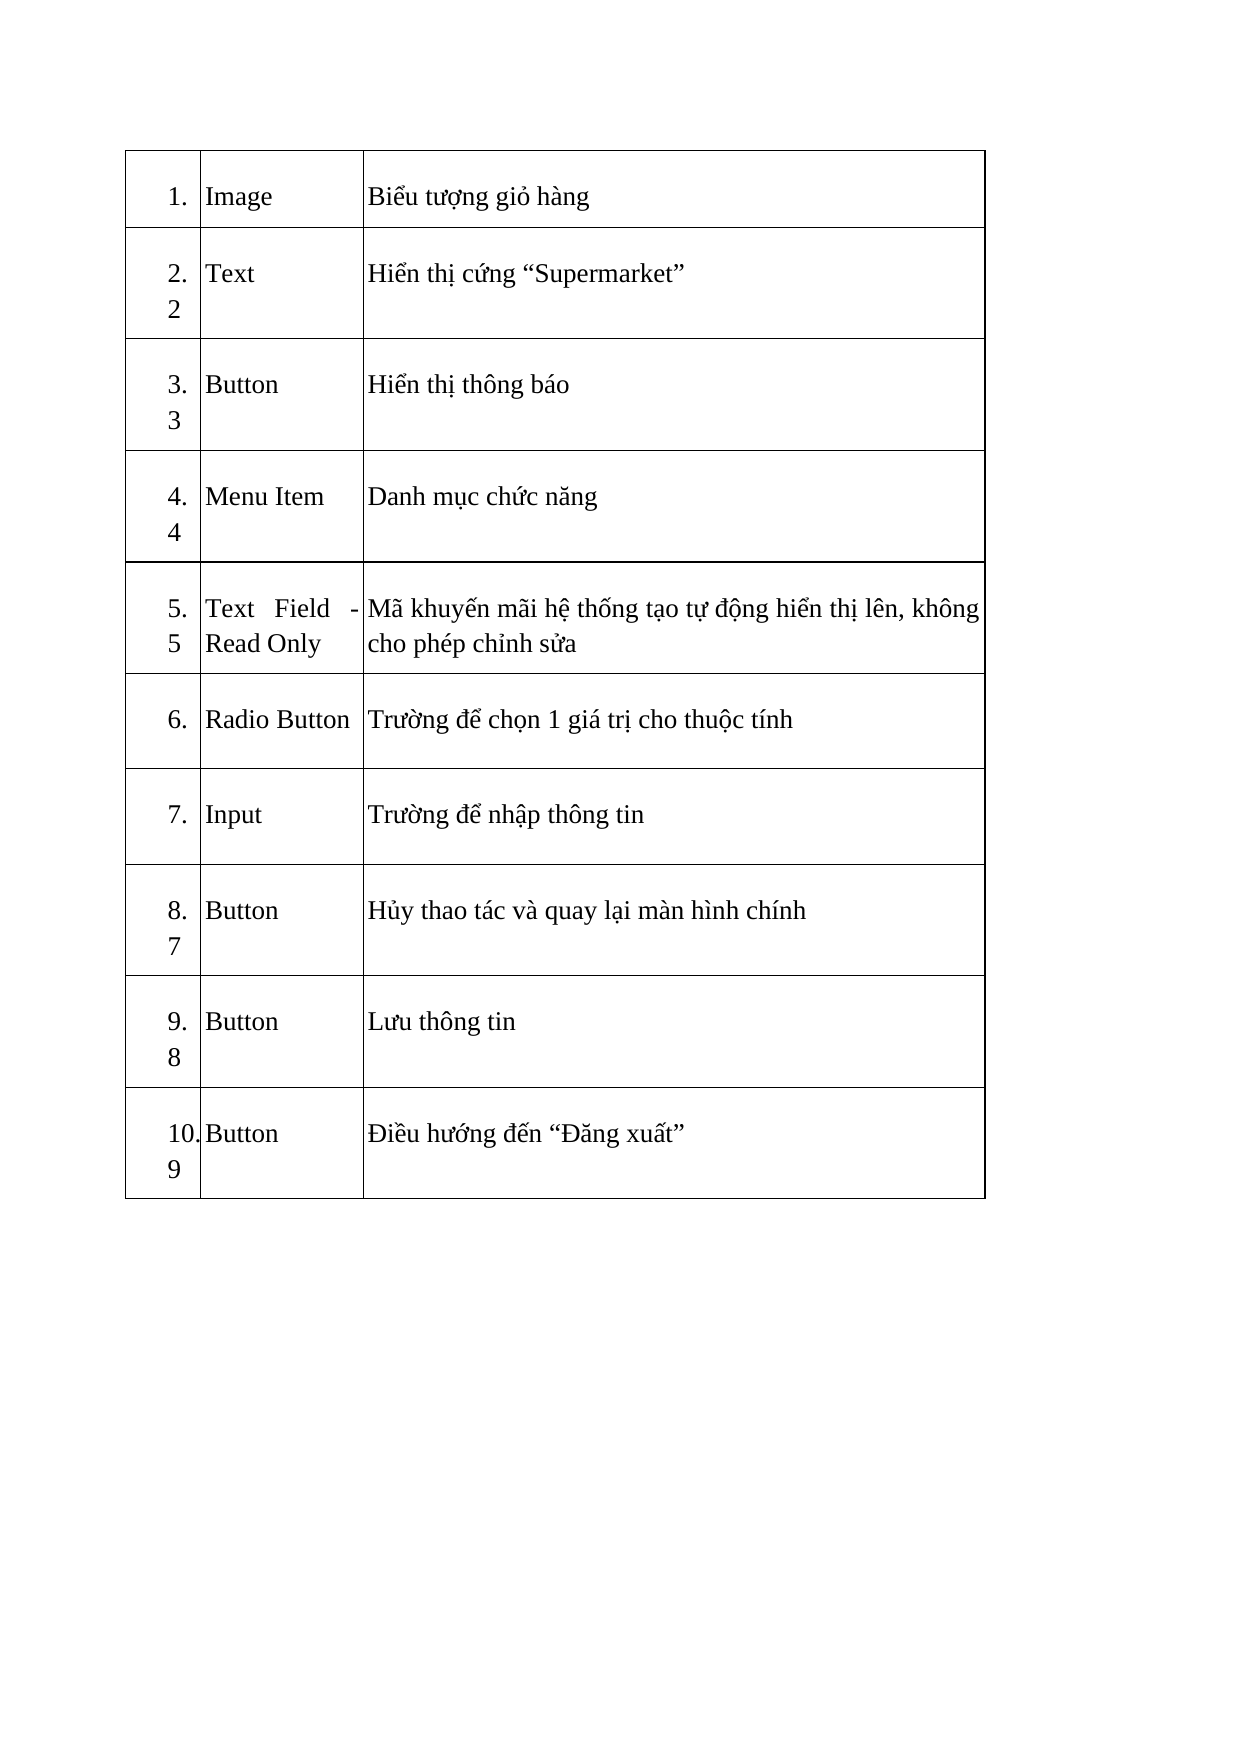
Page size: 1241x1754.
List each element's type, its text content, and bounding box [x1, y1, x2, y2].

table_cell 5 [126, 563, 200, 673]
table_cell Button [201, 976, 363, 1087]
table_cell Text Field - Read Only [201, 563, 363, 673]
table_cell 2 [126, 228, 200, 338]
table_cell Menu Item [201, 451, 363, 561]
table_cell Lưu thông tin [364, 976, 984, 1087]
table_cell Image [201, 151, 363, 227]
table_cell Button [201, 1088, 363, 1198]
table_cell Button [201, 339, 363, 450]
table_cell 8 [126, 976, 200, 1087]
table_cell Biểu tượng giỏ hàng [364, 151, 984, 227]
table_cell Button [201, 865, 363, 975]
table_cell [126, 674, 200, 768]
table_cell 3 [126, 339, 200, 450]
table_cell 9 [126, 1088, 200, 1198]
table_cell Radio Button [201, 674, 363, 768]
table_cell [126, 769, 200, 863]
table_cell Hủy thao tác và quay lại màn hình chính [364, 865, 984, 975]
table_cell Trường để nhập thông tin [364, 769, 984, 863]
table_cell Mã khuyến mãi hệ thống tạo tự động hiển thị lên, không cho phép chỉnh sửa [364, 563, 984, 673]
table_cell 4 [126, 451, 200, 561]
table_cell 7 [126, 865, 200, 975]
table_cell Hiển thị thông báo [364, 339, 984, 450]
table_cell Trường để chọn 1 giá trị cho thuộc tính [364, 674, 984, 768]
table_cell [126, 151, 200, 227]
table_cell Hiển thị cứng “Supermarket” [364, 228, 984, 338]
table_cell Danh mục chức năng [364, 451, 984, 561]
table_cell Input [201, 769, 363, 863]
table_cell Text [201, 228, 363, 338]
table_cell Điều hướng đến “Đăng xuất” [364, 1088, 984, 1198]
